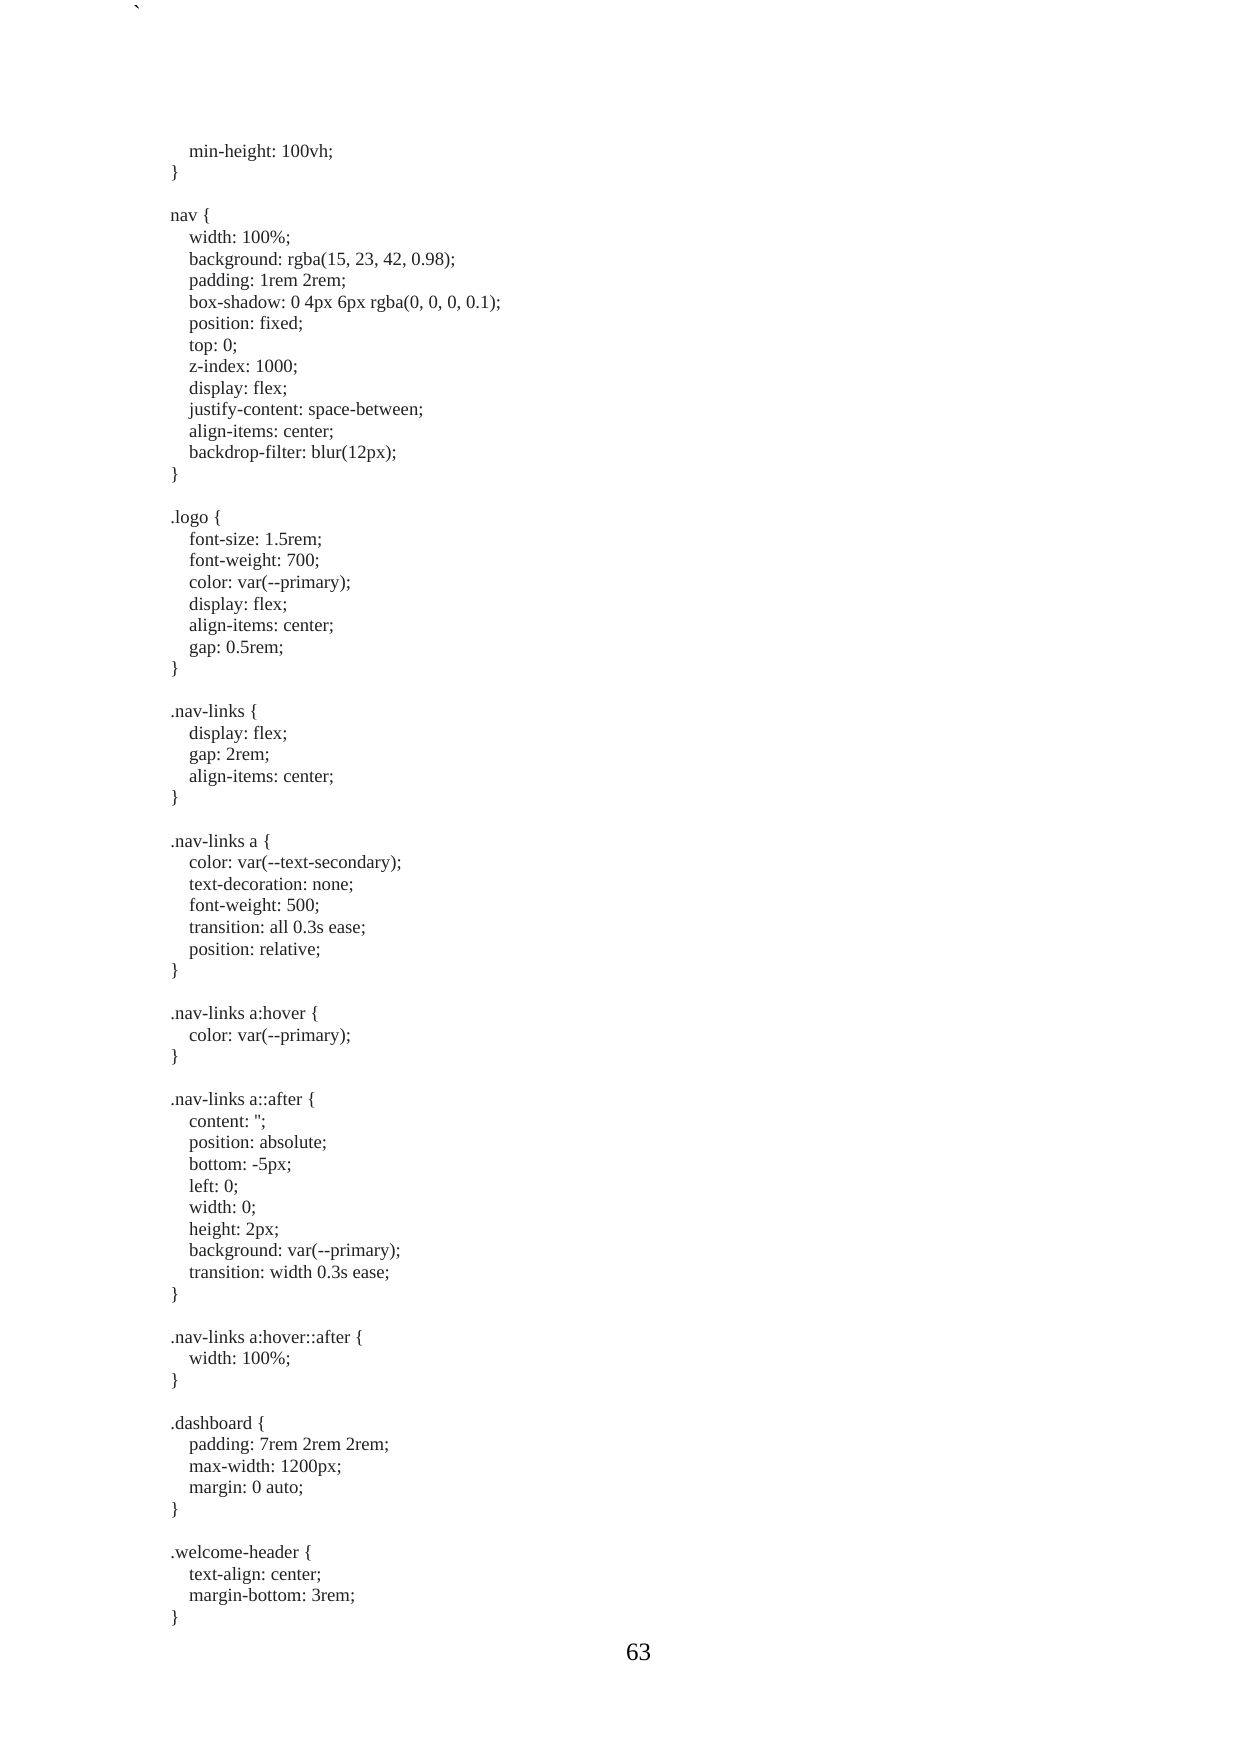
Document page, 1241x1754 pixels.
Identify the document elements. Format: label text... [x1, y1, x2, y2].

text box-shadow: 0 4px 6px rgba(0, 0, 0, 0.1); [133, 291, 1091, 312]
text } [133, 463, 1091, 484]
text text-decoration: none; [133, 873, 1091, 894]
text z-index: 1000; [133, 355, 1091, 377]
text min-height: 100vh; [133, 139, 1091, 161]
text .dashboard { [133, 1412, 1091, 1433]
text text-align: center; [133, 1563, 1091, 1584]
text display: flex; [133, 377, 1091, 398]
text } [133, 657, 1091, 679]
text } [133, 786, 1091, 808]
text gap: 2rem; [133, 743, 1091, 765]
text font-weight: 700; [133, 549, 1091, 571]
text align-items: center; [133, 614, 1091, 636]
text .logo { [133, 506, 1091, 528]
text height: 2px; [133, 1218, 1091, 1239]
text padding: 1rem 2rem; [133, 269, 1091, 291]
text gap: 0.5rem; [133, 636, 1091, 657]
text left: 0; [133, 1174, 1091, 1196]
text align-items: center; [133, 420, 1091, 441]
text font-weight: 500; [133, 894, 1091, 916]
text position: absolute; [133, 1131, 1091, 1153]
text position: relative; [133, 937, 1091, 959]
text } [133, 161, 1091, 183]
text transition: width 0.3s ease; [133, 1261, 1091, 1282]
text align-items: center; [133, 765, 1091, 786]
text .nav-links a { [133, 829, 1091, 851]
text justify-content: space-between; [133, 398, 1091, 420]
text width: 0; [133, 1196, 1091, 1218]
text padding: 7rem 2rem 2rem; [133, 1433, 1091, 1455]
text } [133, 1282, 1091, 1304]
text margin-bottom: 3rem; [133, 1584, 1091, 1606]
text transition: all 0.3s ease; [133, 916, 1091, 937]
text width: 100%; [133, 1347, 1091, 1369]
text width: 100%; [133, 226, 1091, 247]
text color: var(--primary); [133, 1024, 1091, 1045]
text } [133, 1045, 1091, 1067]
text } [133, 959, 1091, 981]
text color: var(--text-secondary); [133, 851, 1091, 873]
text background: rgba(15, 23, 42, 0.98); [133, 247, 1091, 269]
text .nav-links { [133, 700, 1091, 722]
text bottom: -5px; [133, 1153, 1091, 1174]
text display: flex; [133, 592, 1091, 614]
text .welcome-header { [133, 1541, 1091, 1563]
text backdrop-filter: blur(12px); [133, 441, 1091, 463]
text margin: 0 auto; [133, 1476, 1091, 1498]
text } [133, 1606, 1091, 1627]
text } [133, 1369, 1091, 1390]
text content: ''; [133, 1110, 1091, 1131]
text .nav-links a::after { [133, 1088, 1091, 1110]
text background: var(--primary); [133, 1239, 1091, 1261]
text .nav-links a:hover { [133, 1002, 1091, 1024]
text nav { [133, 204, 1091, 226]
text max-width: 1200px; [133, 1455, 1091, 1476]
text top: 0; [133, 334, 1091, 355]
text .nav-links a:hover::after { [133, 1326, 1091, 1347]
text } [133, 1498, 1091, 1519]
text color: var(--primary); [133, 571, 1091, 592]
text position: fixed; [133, 312, 1091, 334]
text font-size: 1.5rem; [133, 528, 1091, 549]
text display: flex; [133, 722, 1091, 743]
